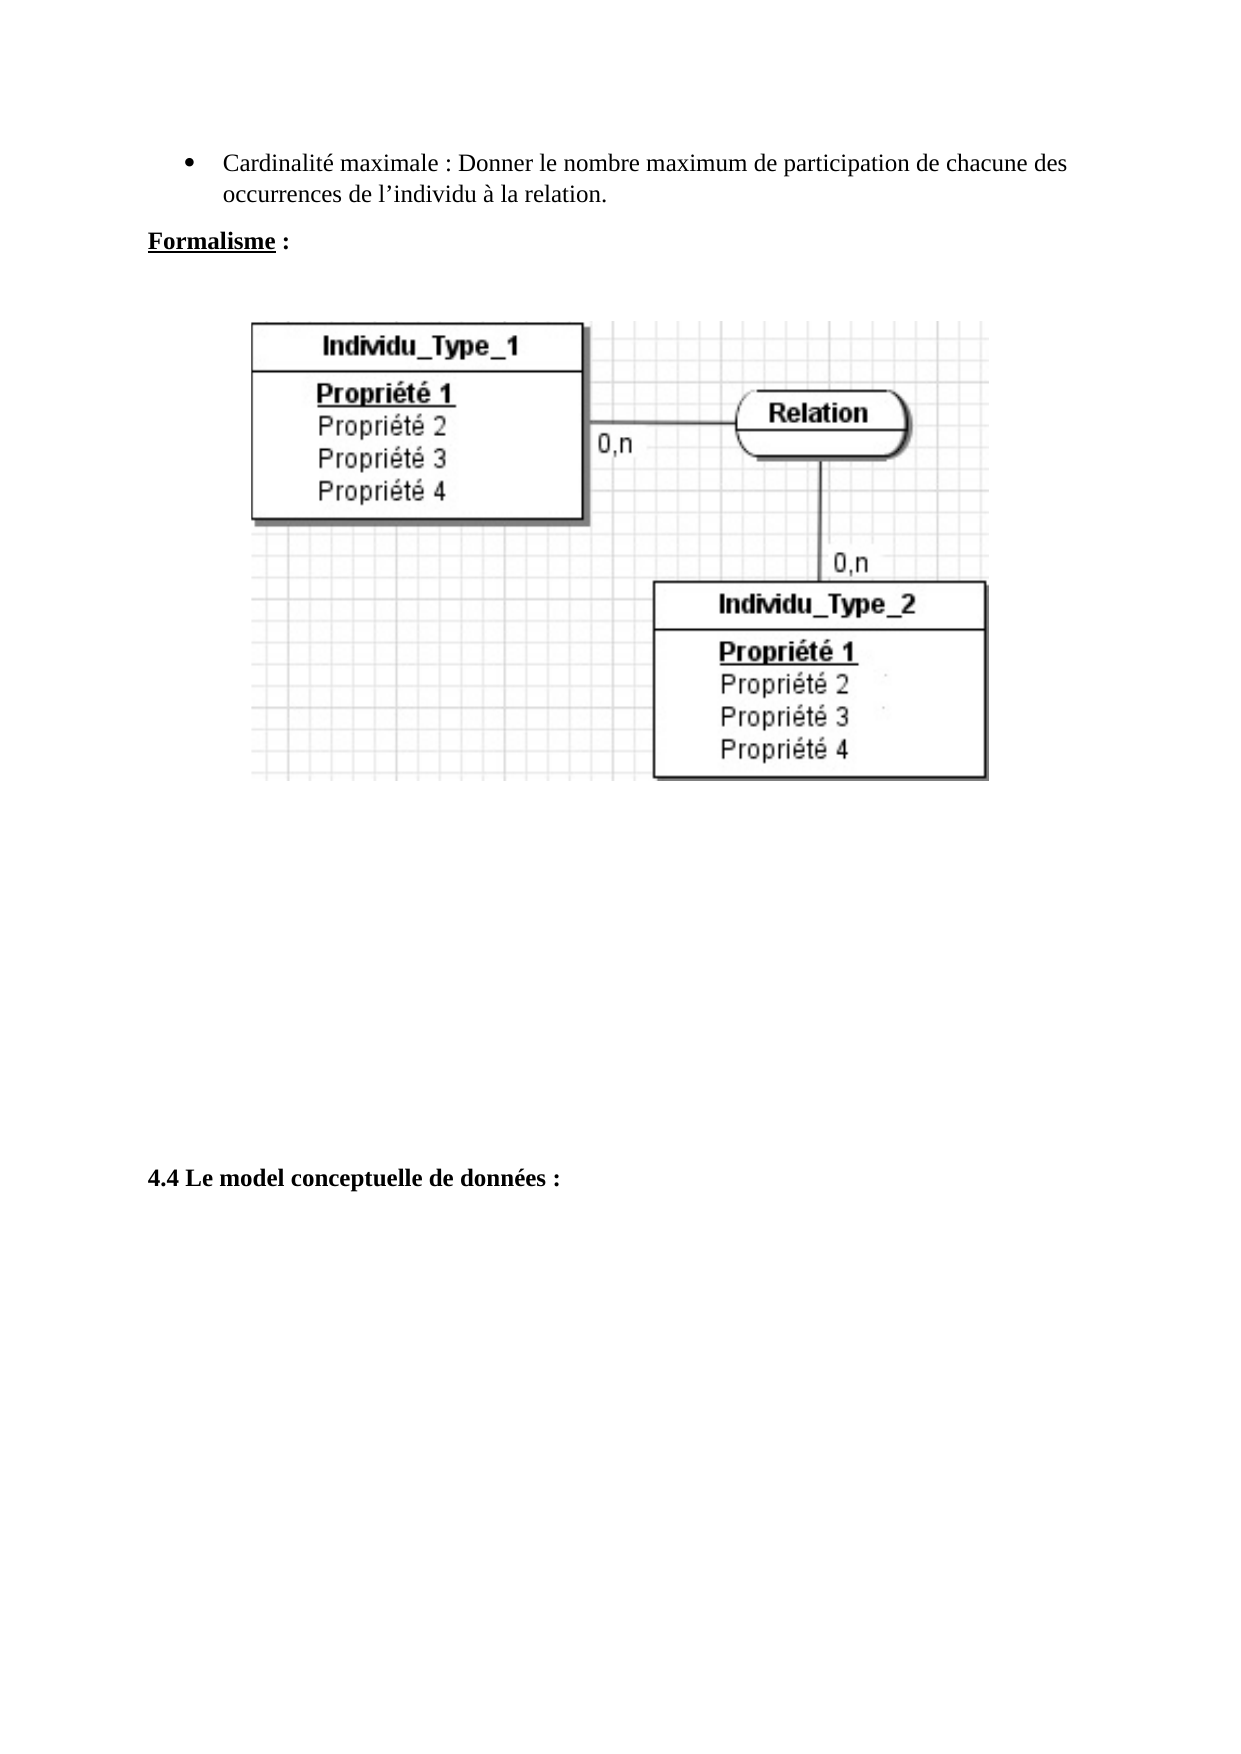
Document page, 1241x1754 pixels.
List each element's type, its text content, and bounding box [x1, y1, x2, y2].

picture [251, 321, 989, 781]
text Formalisme : [148, 226, 1093, 255]
text 4.4 Le model conceptuelle de données : [148, 1163, 1093, 1191]
list Cardinalité maximale : Donner le nombre maximum de participation de chacune des occurrences de l’individu à la relation. [185, 148, 1093, 207]
